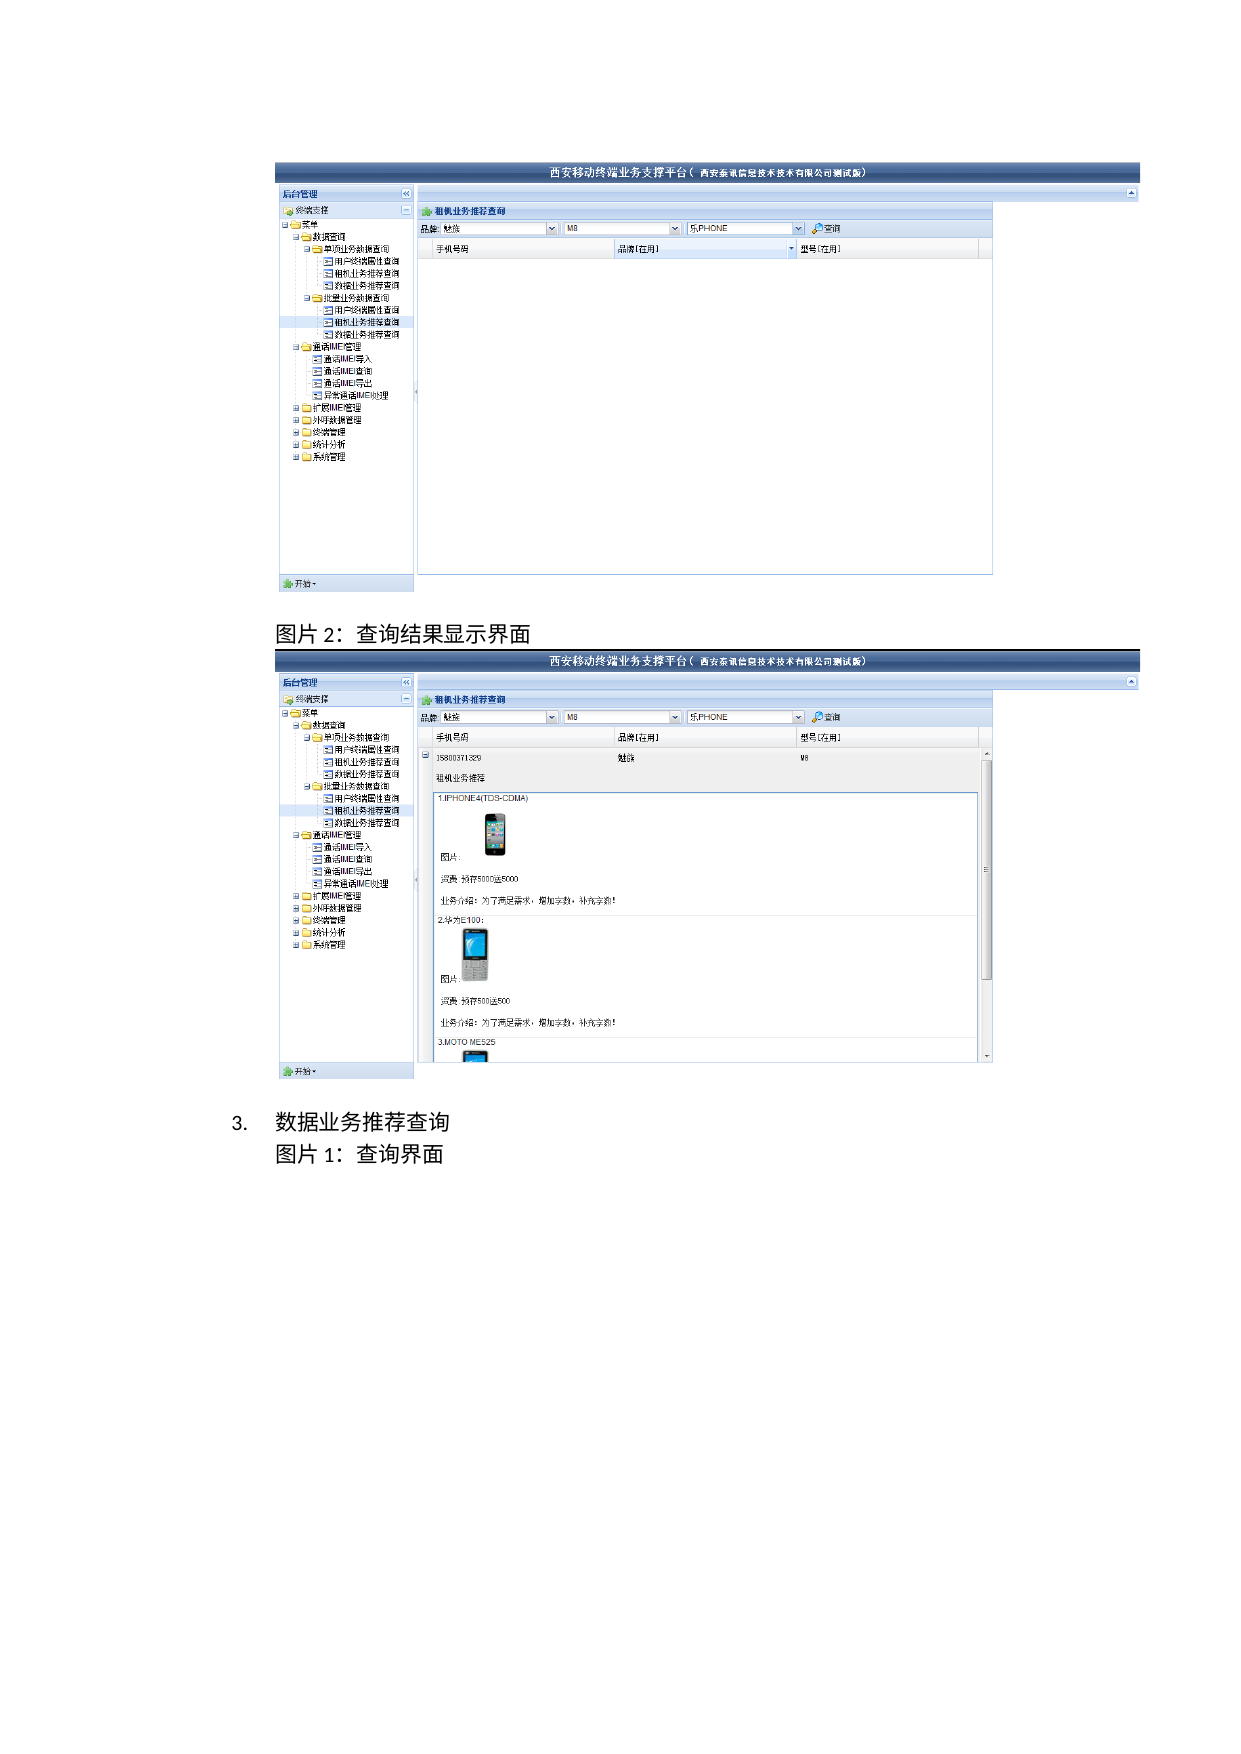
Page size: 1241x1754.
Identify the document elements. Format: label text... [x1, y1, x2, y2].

text 图片1：查询界面 [275, 1137, 1053, 1169]
list 数据业务推荐查询 [231, 1104, 1053, 1137]
picture [275, 649, 1141, 1079]
text 图片2：查询结果显示界面 [275, 617, 1053, 649]
picture [275, 162, 1141, 592]
